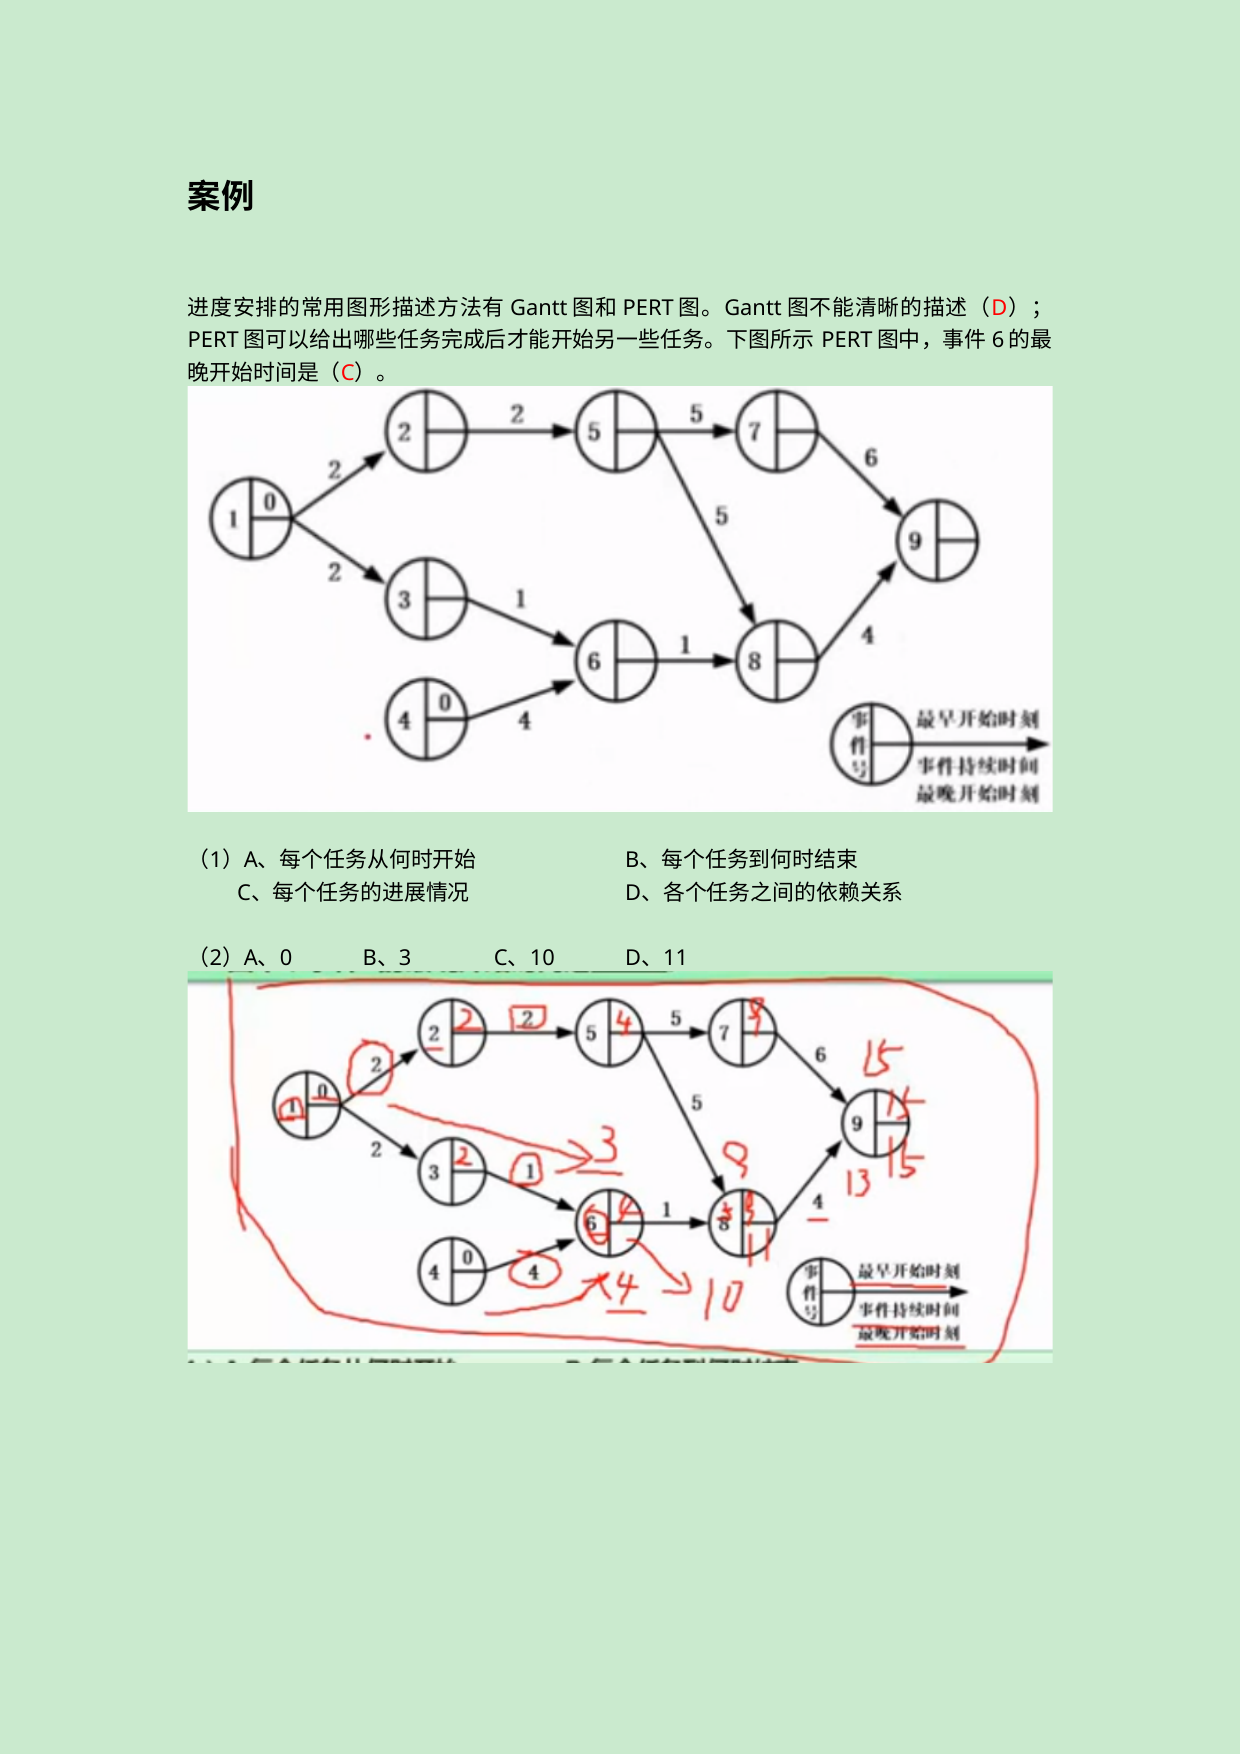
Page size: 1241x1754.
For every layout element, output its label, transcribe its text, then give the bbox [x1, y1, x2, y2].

text C、每个任务的进展情况 D、各个任务之间的依赖关系 [187, 874, 1053, 907]
text （2）A、0 B、3 C、10 D、11 [187, 939, 1053, 971]
picture [187, 386, 1053, 812]
picture [187, 971, 1053, 1363]
text （1）A、每个任务从何时开始 B、每个任务到何时结束 [187, 842, 1053, 874]
subtitle 案例 [187, 162, 1053, 227]
text 进度安排的常用图形描述方法有Gantt图和PERT图。Gantt图不能清晰的描述（D）；PERT图可以给出哪些任务完成后才能开始另一些任务。下图所示PERT图中，事件6的最晚开始时间是（C）。 [187, 289, 1053, 386]
